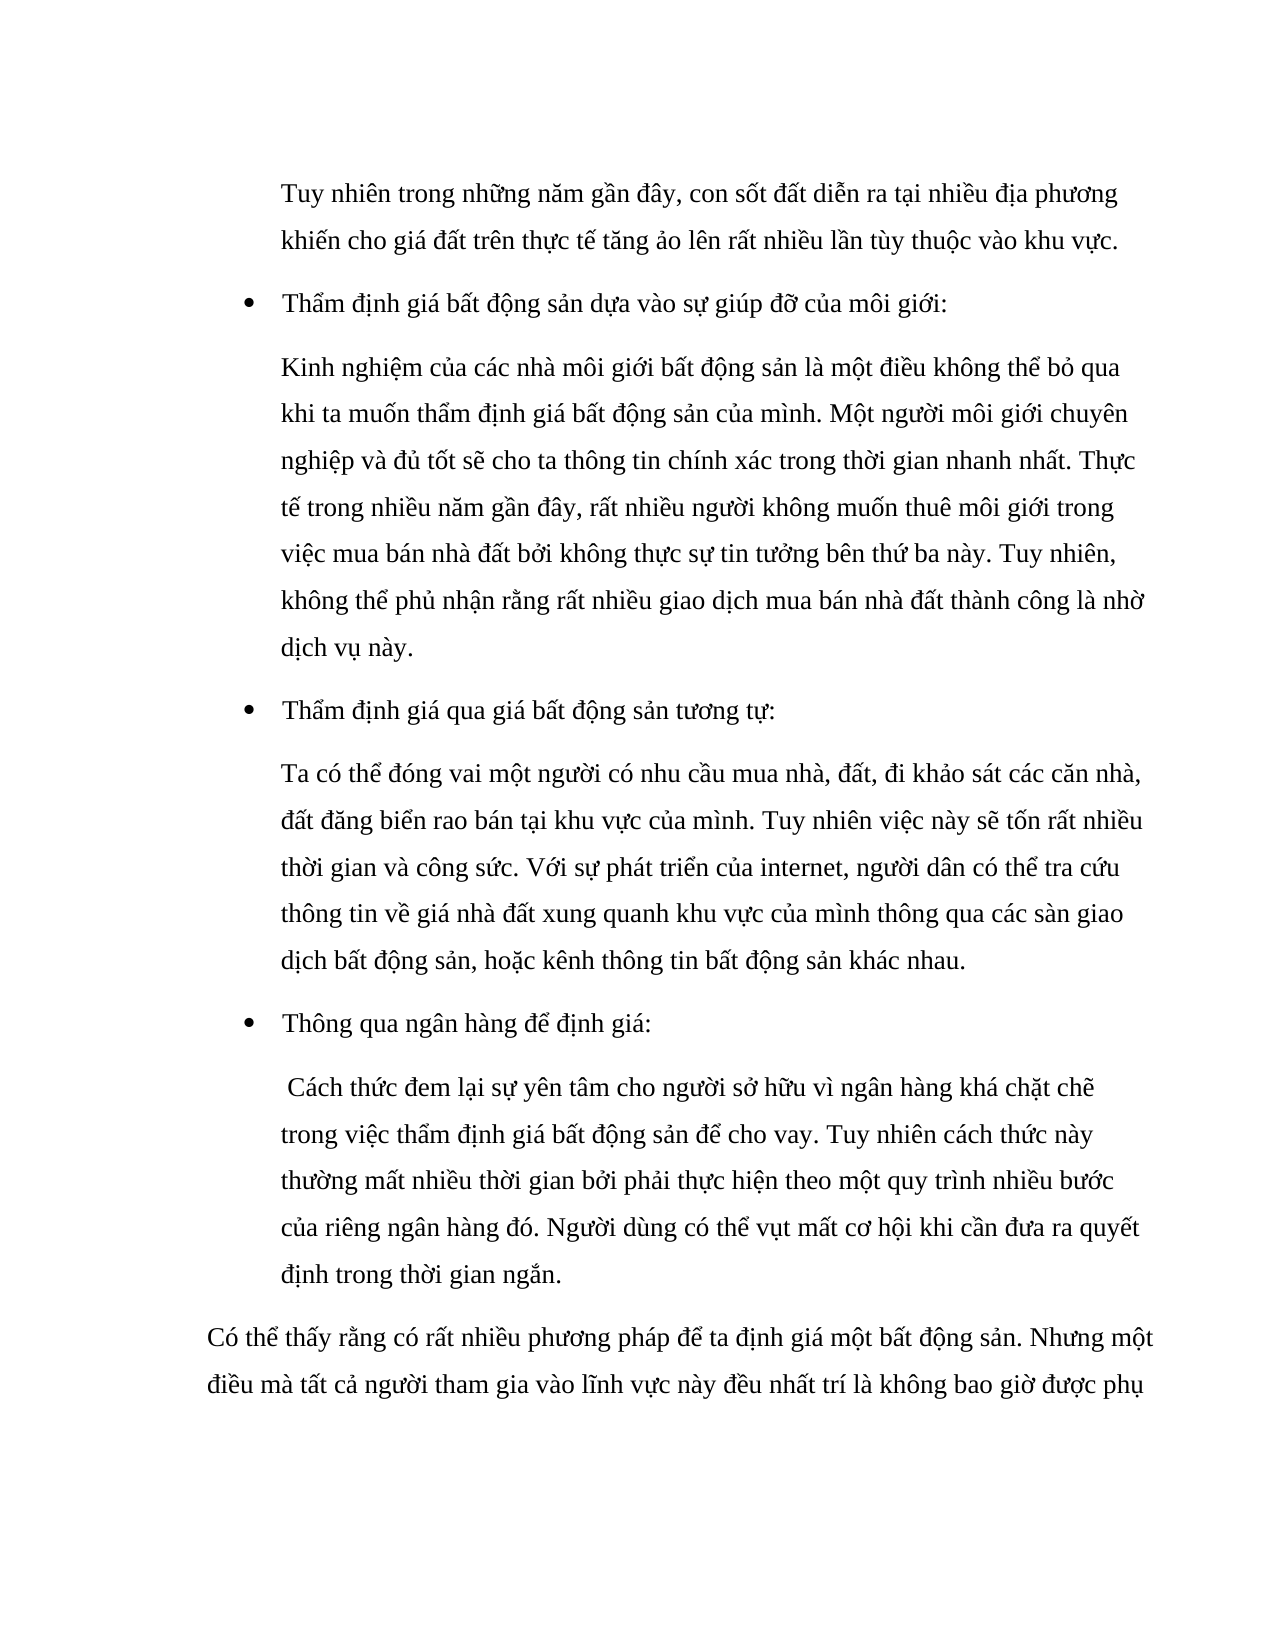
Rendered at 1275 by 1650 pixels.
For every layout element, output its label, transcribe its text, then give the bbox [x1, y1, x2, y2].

list Thẩm định giá qua giá bất động sản tương tự: [244, 694, 1157, 725]
list Thẩm định giá bất động sản dựa vào sự giúp đỡ của môi giới: [244, 287, 1157, 318]
text Kinh nghiệm của các nhà môi giới bất động sản là một điều không thể bỏ qua khi ta muốn thẩm định giá bất động sản của mình. Một người môi giới chuyên nghiệp và đủ tốt sẽ cho ta thông tin chính xác trong thời gian nhanh nhất. Thực tế trong nhiều năm gần đây, rất nhiều người không muốn thuê môi giới trong việc mua bán nhà đất bởi không thực sự tin tưởng bên thứ ba này. Tuy nhiên, không thể phủ nhận rằng rất nhiều giao dịch mua bán nhà đất thành công là nhờ dịch vụ này. [281, 351, 1157, 662]
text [207, 1321, 1157, 1399]
list Thông qua ngân hàng để định giá: [244, 1008, 1157, 1039]
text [281, 177, 1157, 255]
text Ta có thể đóng vai một người có nhu cầu mua nhà, đất, đi khảo sát các căn nhà, đất đăng biển rao bán tại khu vực của mình. Tuy nhiên việc này sẽ tốn rất nhiều thời gian và công sức. Với sự phát triển của internet, người dân có thể tra cứu thông tin về giá nhà đất xung quanh khu vực của mình thông qua các sàn giao dịch bất động sản, hoặc kênh thông tin bất động sản khác nhau. [281, 758, 1157, 975]
text Cách thức đem lại sự yên tâm cho người sở hữu vì ngân hàng khá chặt chẽ trong việc thẩm định giá bất động sản để cho vay. Tuy nhiên cách thức này thường mất nhiều thời gian bởi phải thực hiện theo một quy trình nhiều bước của riêng ngân hàng đó. Người dùng có thể vụt mất cơ hội khi cần đưa ra quyết định trong thời gian ngắn. [281, 1071, 1157, 1289]
